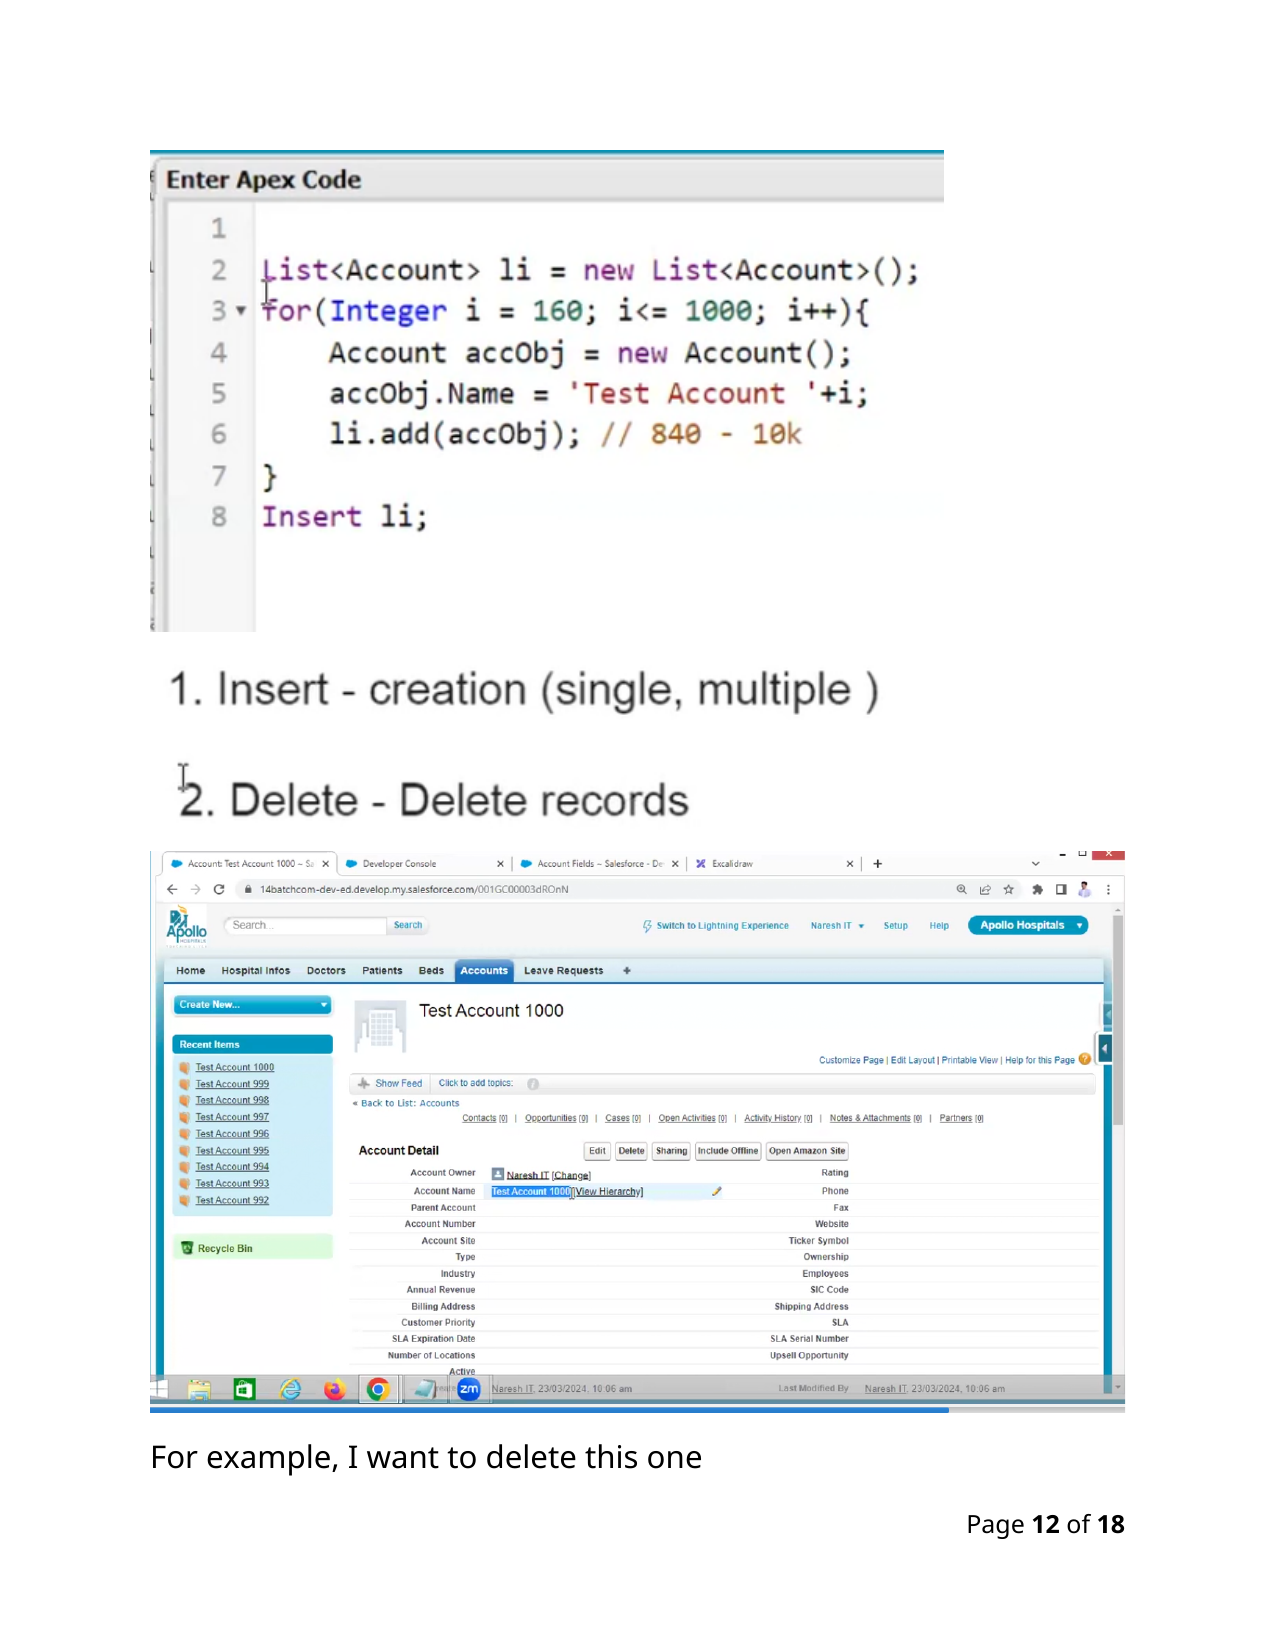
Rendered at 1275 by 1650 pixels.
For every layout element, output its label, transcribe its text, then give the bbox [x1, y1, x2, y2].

picture [150, 653, 886, 830]
picture [150, 851, 1125, 1413]
picture [150, 152, 944, 632]
text For example, I want to delete this one [150, 1435, 1125, 1477]
